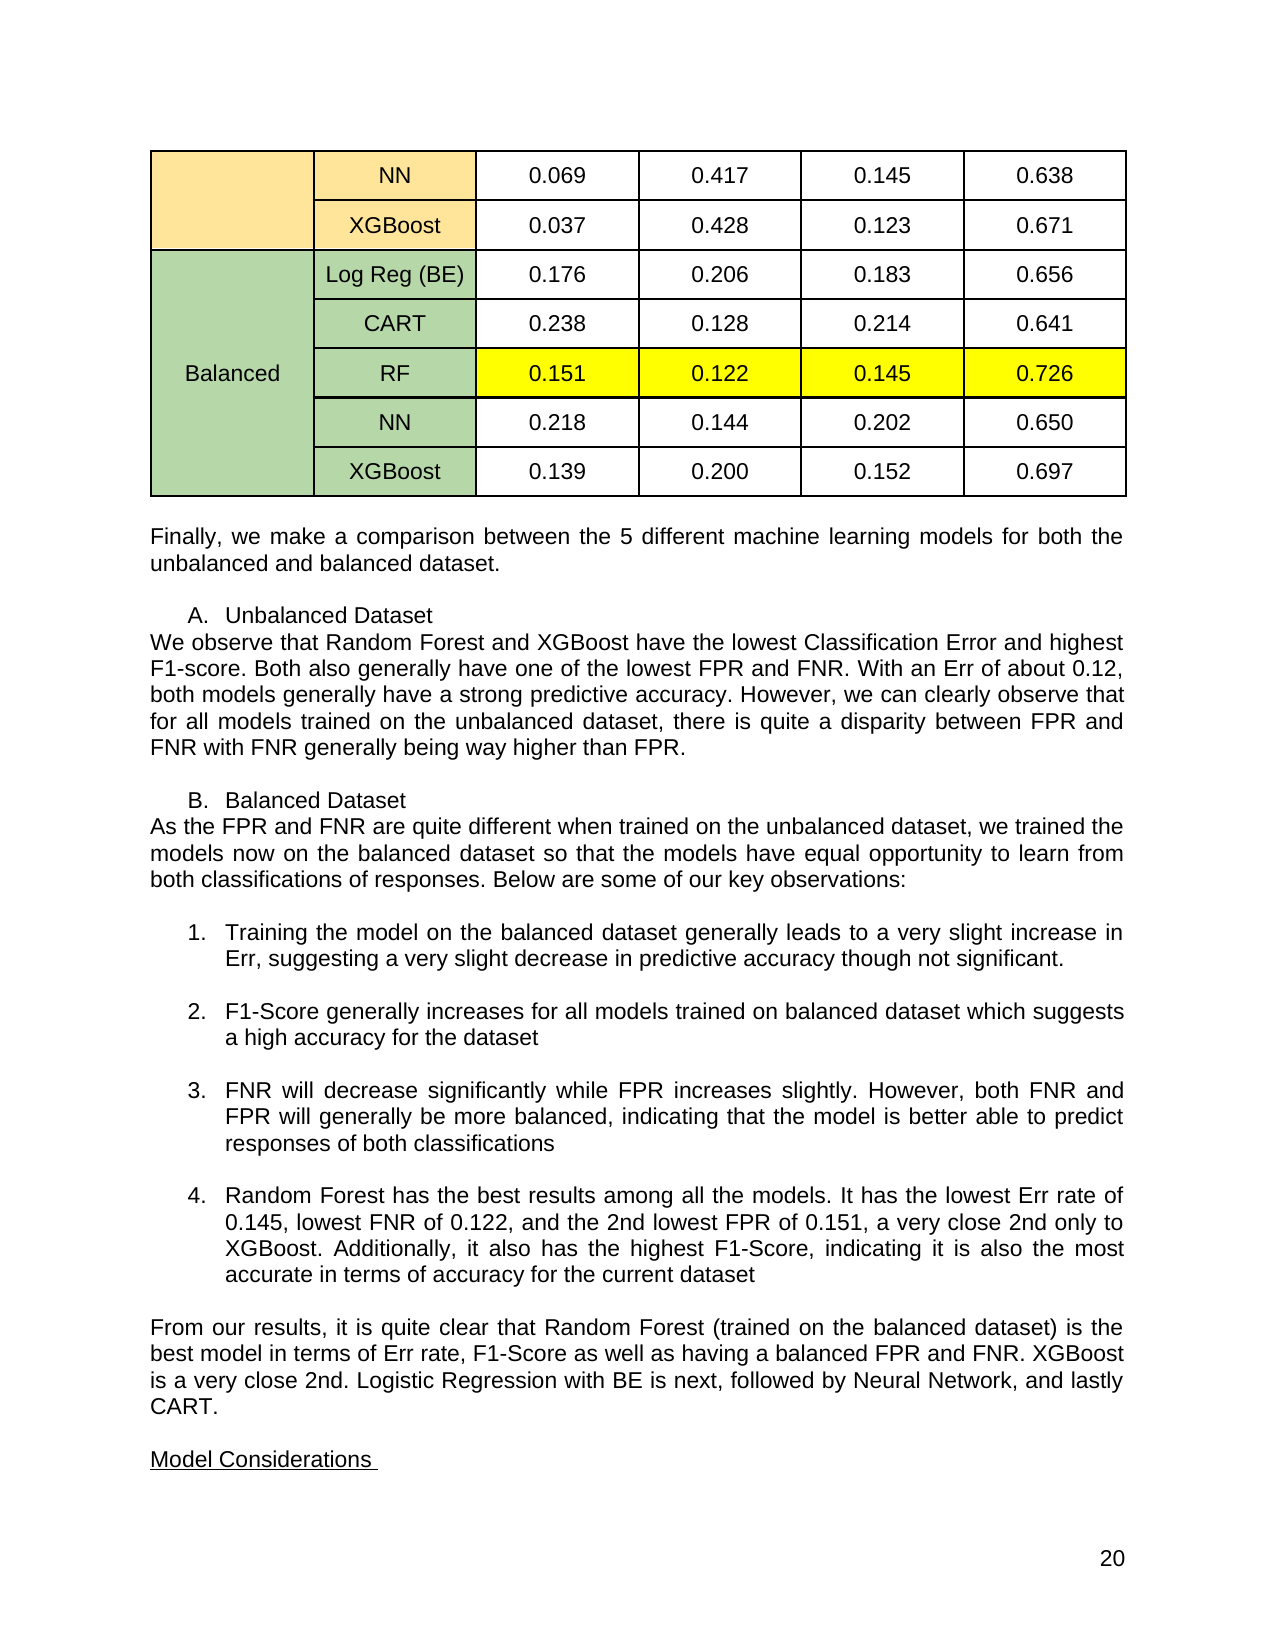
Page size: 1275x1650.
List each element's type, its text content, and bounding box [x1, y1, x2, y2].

list FNR will decrease significantly while FPR increases slightly. However, both FNR and FPR will generally be more balanced, indicating that the model is better able to predict responses of both classifications [187, 1077, 1125, 1156]
table_cell 0.428 [640, 201, 800, 248]
table_cell 0.238 [477, 300, 638, 347]
text Model Considerations [150, 1446, 1125, 1472]
table_cell 0.417 [640, 152, 800, 199]
table_cell Balanced [152, 251, 313, 495]
table_cell 0.656 [965, 251, 1125, 298]
text From our results, it is quite clear that Random Forest (trained on the balanced dataset) is the best model in terms of Err rate, F1-Score as well as having a balanced FPR and FNR. XGBoost is a very close 2nd. Logistic Regression with BE is next, followed by Neural Network, and lastly CART. [150, 1314, 1125, 1419]
table_cell 0.139 [477, 448, 638, 495]
table_cell 0.122 [640, 349, 800, 396]
table_cell 0.697 [965, 448, 1125, 495]
table_cell 0.145 [802, 349, 963, 396]
table_cell 0.726 [965, 349, 1125, 396]
table_cell 0.202 [802, 399, 963, 446]
text We observe that Random Forest and XGBoost have the lowest Classification Error and highest F1-score. Both also generally have one of the lowest FPR and FNR. With an Err of about 0.12, both models generally have a strong predictive accuracy. However, we can clearly observe that for all models trained on the unbalanced dataset, there is quite a disparity between FPR and FNR with FNR generally being way higher than FPR. [150, 629, 1125, 761]
table_cell 0.650 [965, 399, 1125, 446]
table_cell 0.128 [640, 300, 800, 347]
table_cell RF [315, 349, 475, 396]
table_cell NN [315, 152, 475, 199]
list Random Forest has the best results among all the models. It has the lowest Err rate of 0.145, lowest FNR of 0.122, and the 2nd lowest FPR of 0.151, a very close 2nd only to XGBoost. Additionally, it also has the highest F1-Score, indicating it is also the most accurate in terms of accuracy for the current dataset [187, 1182, 1125, 1288]
table_cell 0.069 [477, 152, 638, 199]
table_cell 0.145 [802, 152, 963, 199]
text As the FPR and FNR are quite different when trained on the unbalanced dataset, we trained the models now on the balanced dataset so that the models have equal opportunity to learn from both classifications of responses. Below are some of our key observations: [150, 813, 1125, 892]
table_cell 0.123 [802, 201, 963, 248]
list Balanced Dataset [187, 787, 1125, 813]
table_cell NN [315, 399, 475, 446]
table_cell XGBoost [315, 448, 475, 495]
table_cell 0.176 [477, 251, 638, 298]
list Training the model on the balanced dataset generally leads to a very slight increase in Err, suggesting a very slight decrease in predictive accuracy though not significant. [187, 919, 1125, 971]
table_cell 0.200 [640, 448, 800, 495]
table_cell 0.214 [802, 300, 963, 347]
table_cell Log Reg (BE) [315, 251, 475, 298]
table_cell 0.671 [965, 201, 1125, 248]
table_cell 0.037 [477, 201, 638, 248]
list F1-Score generally increases for all models trained on balanced dataset which suggests a high accuracy for the dataset [187, 998, 1125, 1050]
table_cell 0.206 [640, 251, 800, 298]
list Unbalanced Dataset [187, 602, 1125, 629]
table_cell 0.151 [477, 349, 638, 396]
table_cell 0.218 [477, 399, 638, 446]
text Finally, we make a comparison between the 5 different machine learning models for both the unbalanced and balanced dataset. [150, 523, 1125, 576]
table_cell XGBoost [315, 201, 475, 248]
table_cell 0.638 [965, 152, 1125, 199]
table_cell 0.144 [640, 399, 800, 446]
table_cell CART [315, 300, 475, 347]
table_cell 0.641 [965, 300, 1125, 347]
table_cell 0.183 [802, 251, 963, 298]
table_cell 0.152 [802, 448, 963, 495]
